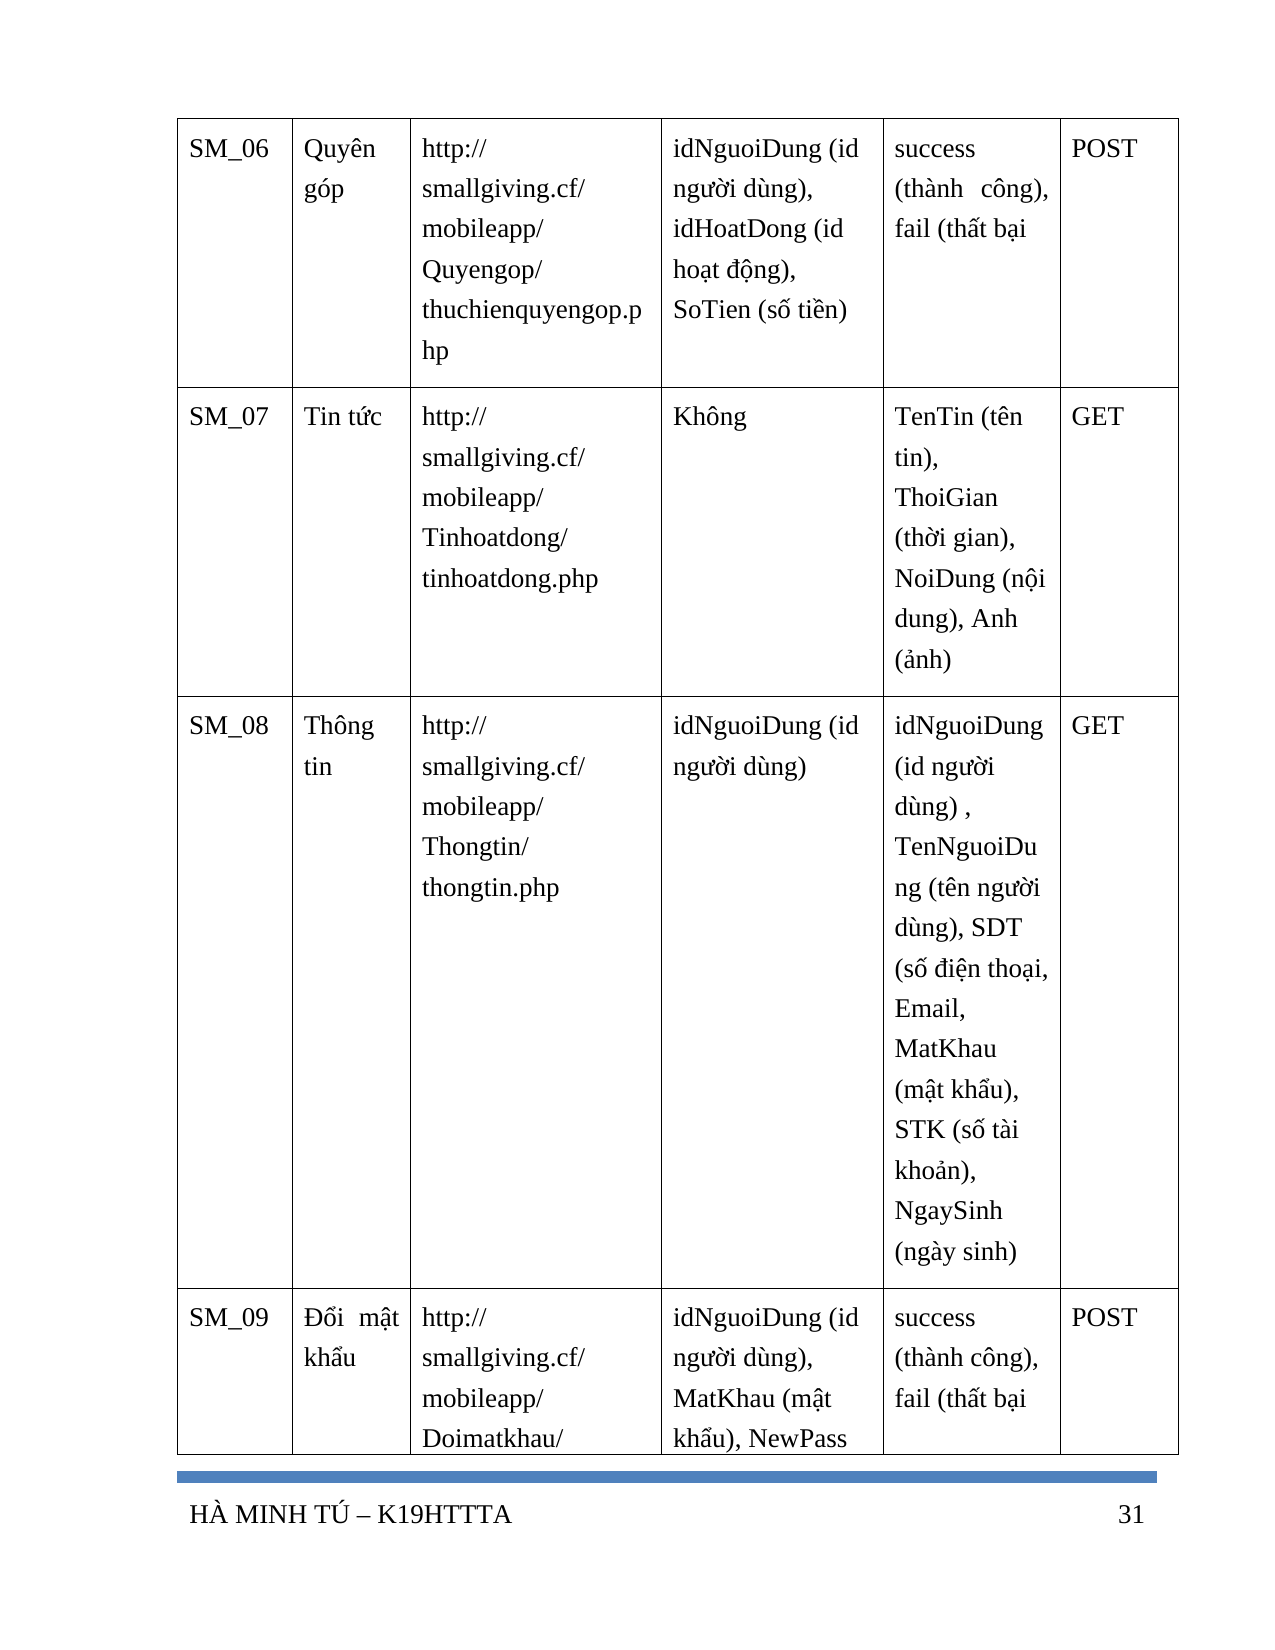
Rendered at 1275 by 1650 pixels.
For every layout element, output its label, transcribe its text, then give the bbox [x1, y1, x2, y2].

table_cell idNguoiDung (id người dùng), idHoatDong (id hoạt động), SoTien (số tiền) [662, 119, 883, 387]
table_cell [411, 1289, 661, 1453]
table_cell Quyên góp [293, 119, 410, 387]
table_cell Đổi mật khẩu [293, 1289, 410, 1453]
table_cell TenTin (tên tin), ThoiGian (thời gian), NoiDung (nội dung), Anh (ảnh) [884, 388, 1060, 696]
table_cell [662, 1289, 883, 1453]
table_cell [884, 119, 1060, 387]
table_cell Tin tức [293, 388, 410, 696]
table_cell SM_06 [178, 119, 292, 387]
table_cell idNguoiDung (id người dùng) [662, 697, 883, 1287]
table_cell Thông tin [293, 697, 410, 1287]
table_cell GET [1061, 697, 1178, 1287]
table_cell GET [1061, 388, 1178, 696]
table_cell http://smallgiving.cf/mobileapp/Tinhoatdong/tinhoatdong.php [411, 388, 661, 696]
table_cell Không [662, 388, 883, 696]
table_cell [884, 1289, 1060, 1453]
table_cell idNguoiDung (id người dùng) , TenNguoiDung (tên người dùng), SDT (số điện thoại, Email, MatKhau (mật khẩu), STK (số tài khoản), NgaySinh (ngày sinh) [884, 697, 1060, 1287]
table_cell SM_07 [178, 388, 292, 696]
table_cell SM_08 [178, 697, 292, 1287]
table_cell http://smallgiving.cf/mobileapp/Quyengop/thuchienquyengop.php [411, 119, 661, 387]
table_cell POST [1061, 119, 1178, 387]
table_cell http://smallgiving.cf/mobileapp/Thongtin/thongtin.php [411, 697, 661, 1287]
table_cell POST [1061, 1289, 1178, 1453]
table_cell SM_09 [178, 1289, 292, 1453]
